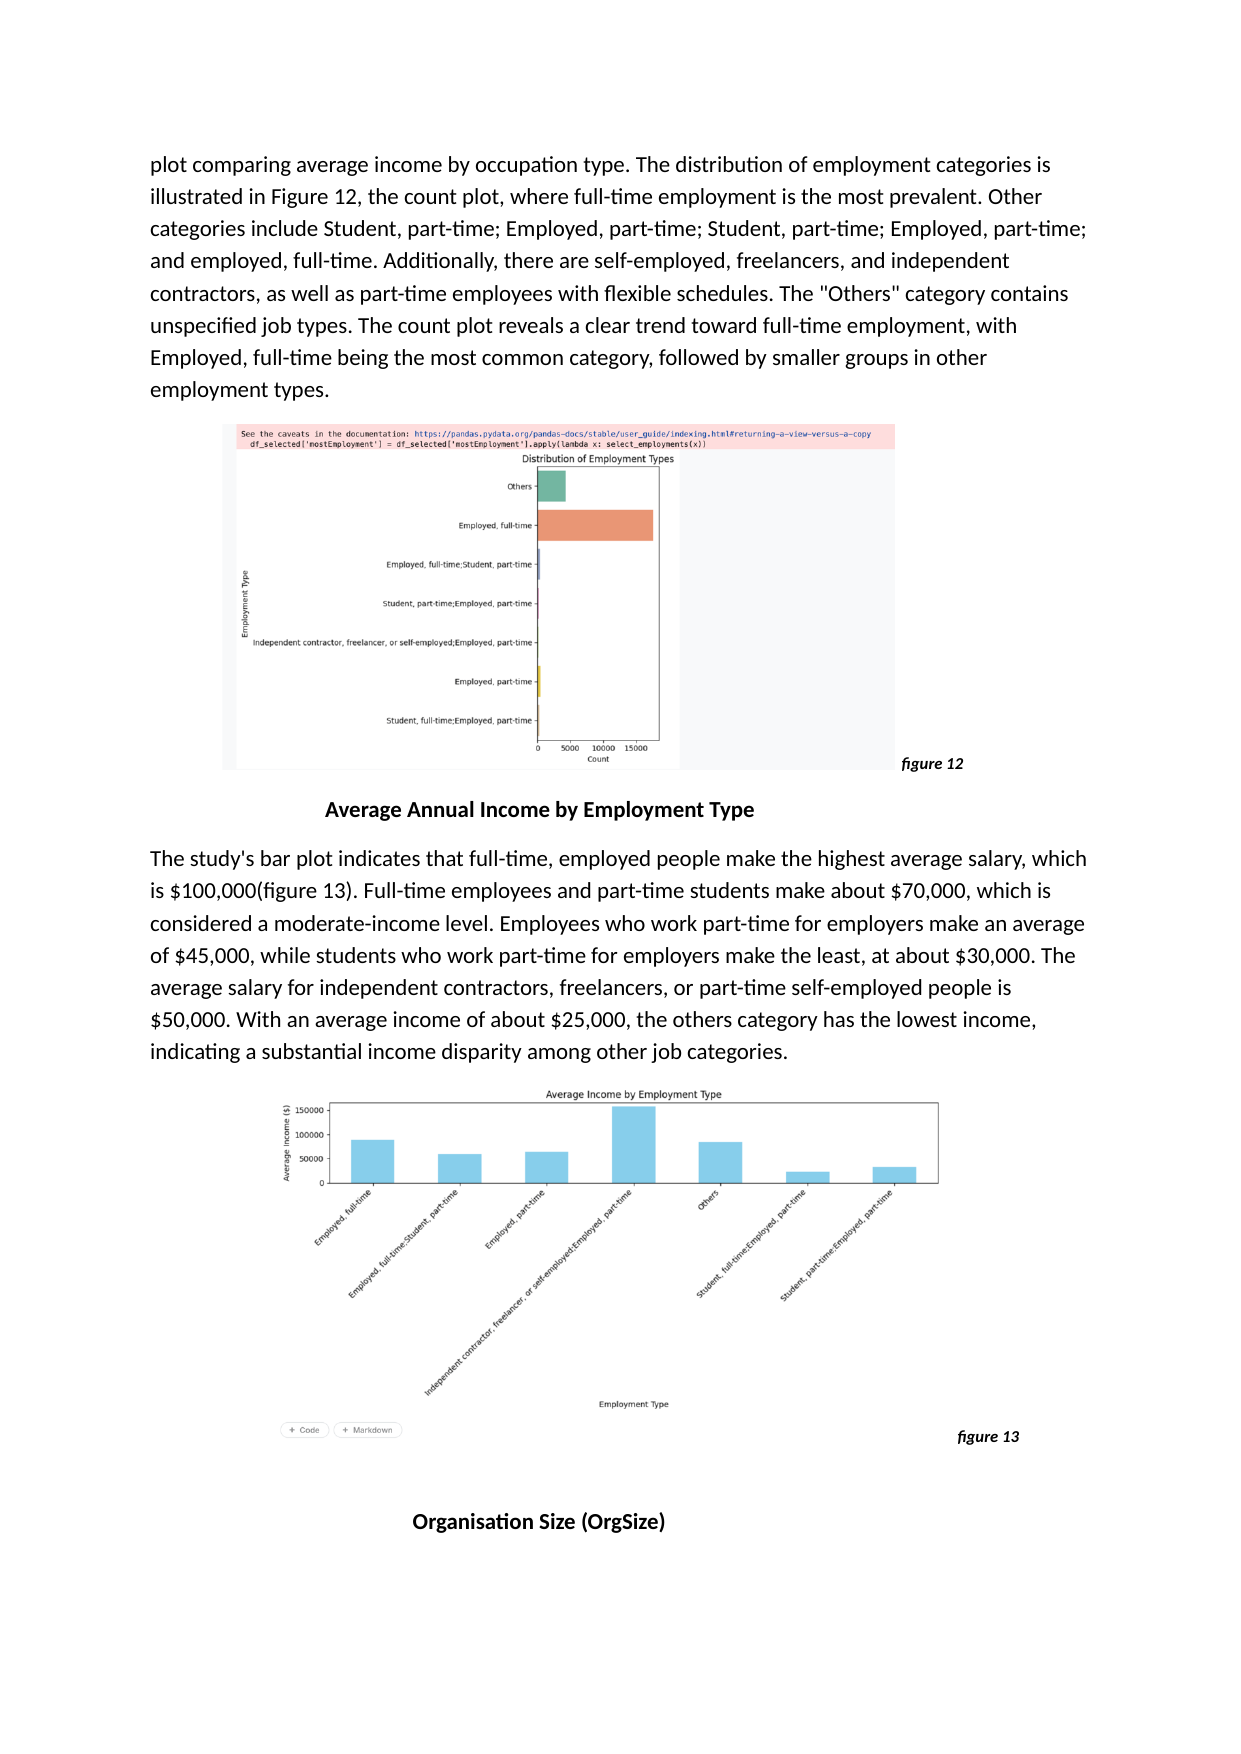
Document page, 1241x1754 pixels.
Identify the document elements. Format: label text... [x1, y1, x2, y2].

picture [222, 424, 895, 770]
text The study's bar plot indicates that full-time, employed people make the highest average salary, which is $100,000(figure 13). Full-time employees and part-time students make about $70,000, which is considered a moderate-income level. Employees who work part-time for employers make an average of $45,000, while students who work part-time for employers make the least, at about $30,000. The average salary for independent contractors, freelancers, or part-time self-employed people is $50,000. With an average income of about $25,000, the others category has the lowest income, indicating a substantial income disparity among other job categories. [150, 844, 1090, 1066]
picture [263, 1086, 958, 1443]
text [150, 150, 1090, 403]
text Average Annual Income by Employment Type [150, 796, 1090, 823]
text Organisation Size (OrgSize) [150, 1507, 1090, 1536]
